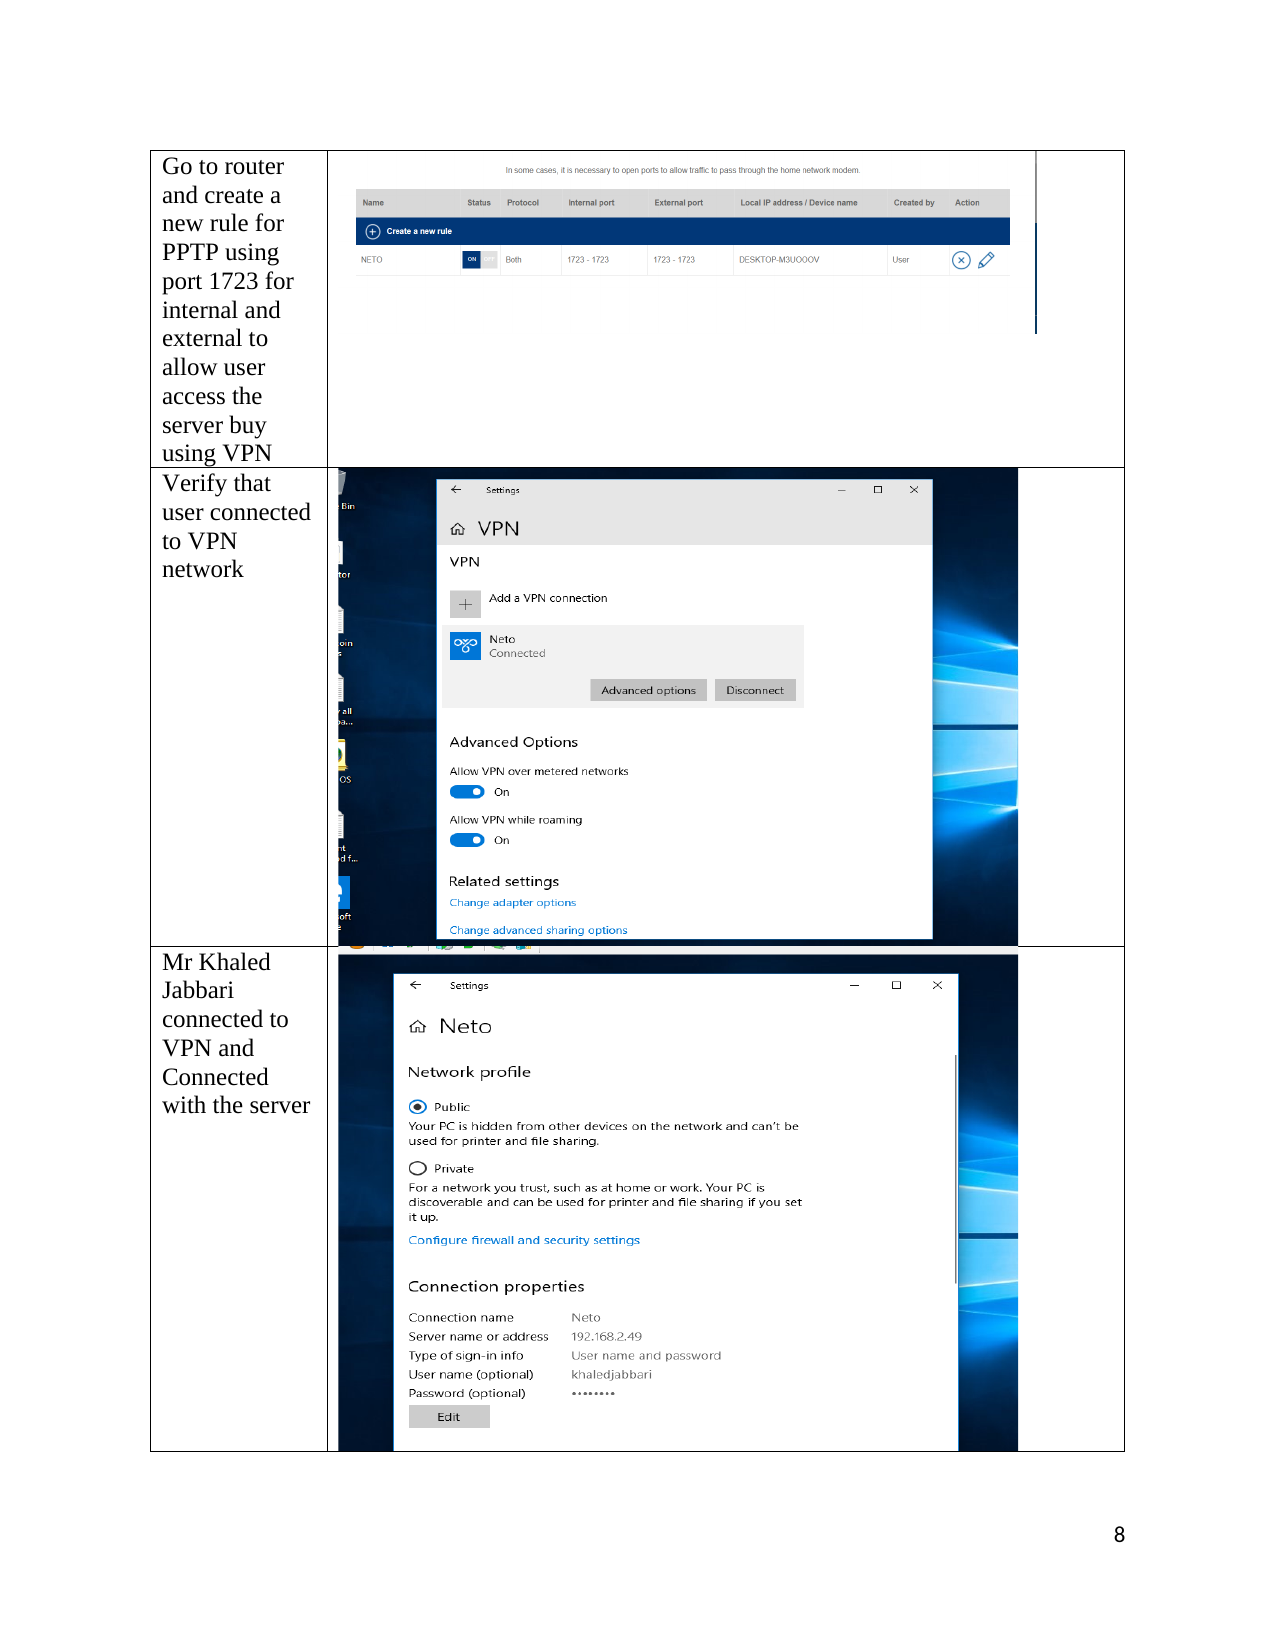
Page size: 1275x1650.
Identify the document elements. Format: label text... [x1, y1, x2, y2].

picture [338, 151, 1037, 334]
table_cell [1019, 947, 1124, 1451]
table_cell [1019, 468, 1124, 946]
table_cell Go to router and create a new rule for PPTP using port 1723 for internal and external to allow user access the server buy using VPN [151, 151, 327, 467]
table_cell [328, 468, 338, 946]
table_cell Verify that user connected to VPN network [151, 468, 327, 946]
table_cell Mr Khaled Jabbari connected to VPN and Connected with the server [151, 947, 327, 1451]
picture [338, 468, 1019, 1451]
table_cell [328, 947, 338, 1451]
table_cell [328, 151, 1124, 467]
